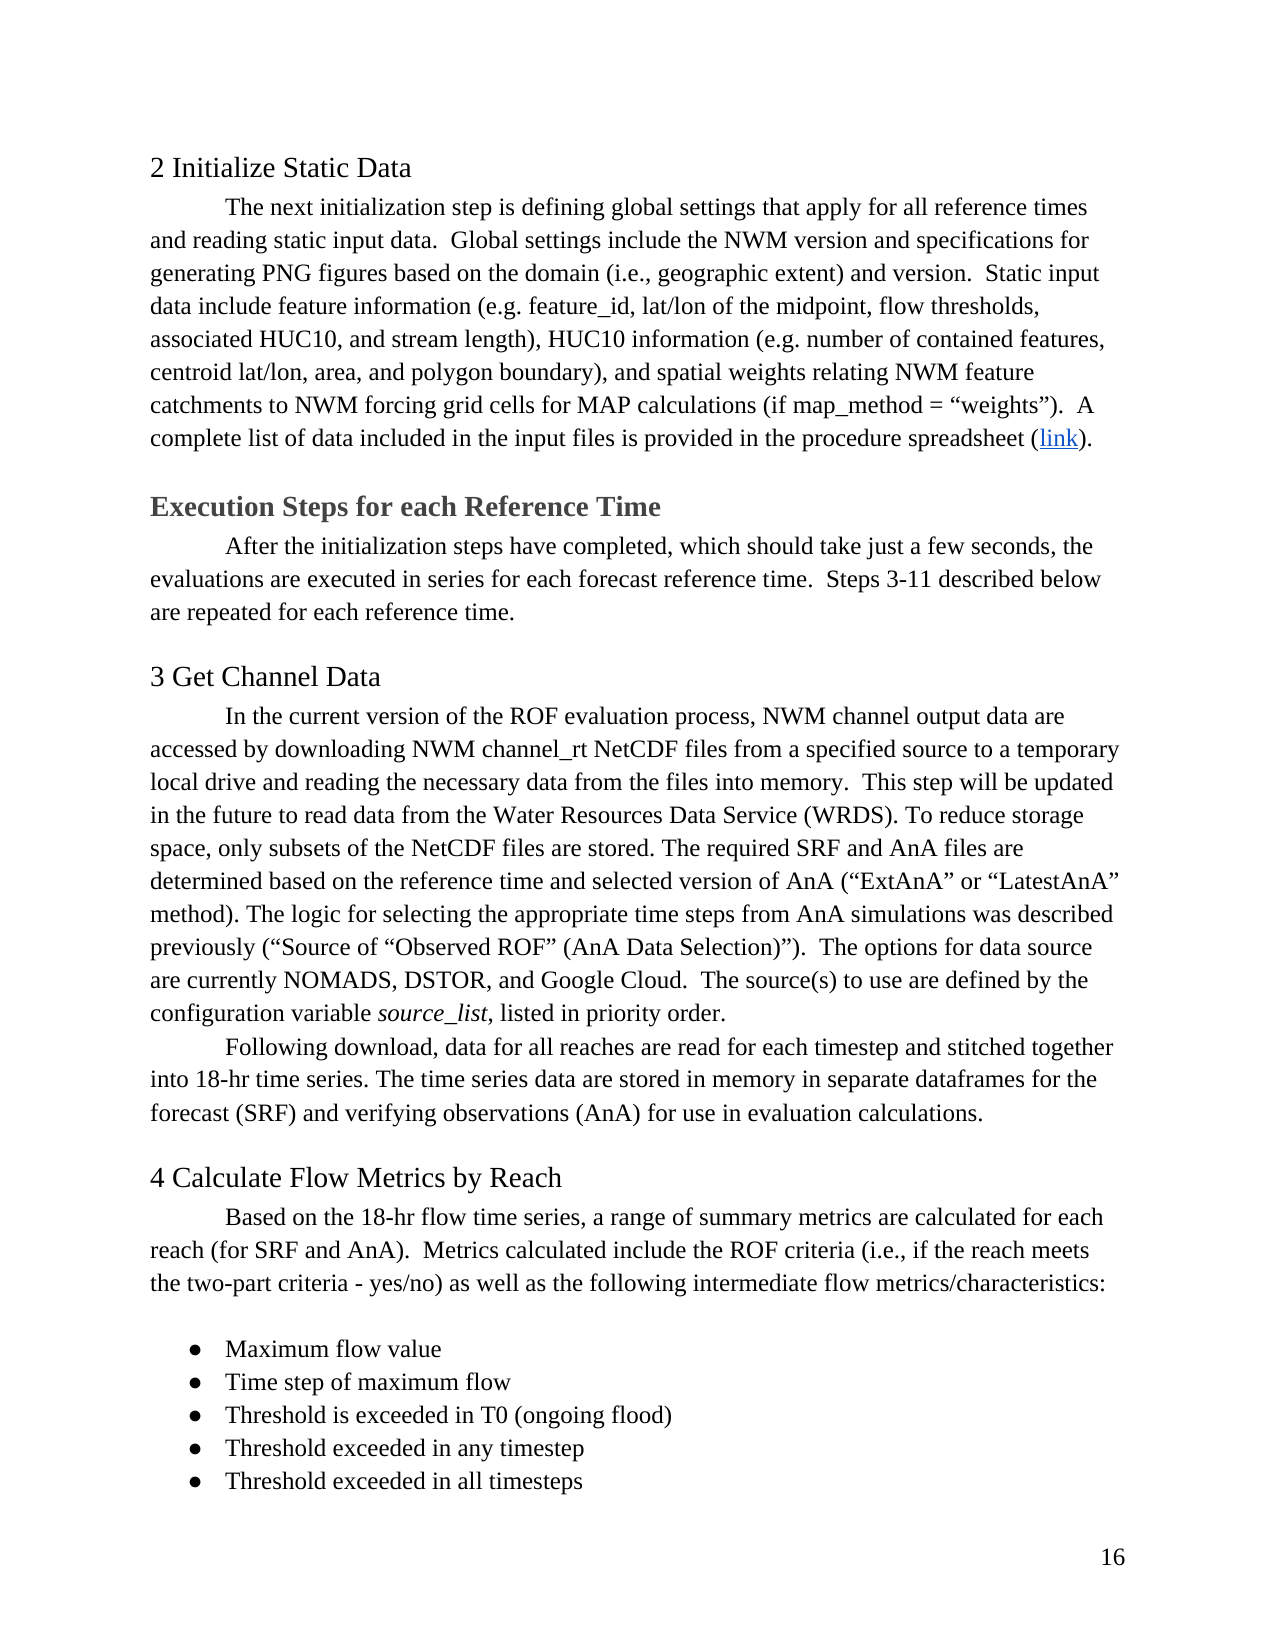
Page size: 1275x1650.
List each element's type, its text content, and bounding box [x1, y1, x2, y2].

subtitle 3 Get Channel Data [150, 659, 1125, 693]
subtitle 4 Calculate Flow Metrics by Reach [150, 1160, 1125, 1193]
subtitle 2 Initialize Static Data [150, 150, 1125, 183]
subtitle Execution Steps for each Reference Time [150, 489, 1125, 523]
list Threshold is exceeded in T0 (ongoing flood) [187, 1400, 1125, 1428]
text Based on the 18-hr flow time series, a range of summary metrics are calculated for each reach (for SRF and AnA). Metrics calculated include the ROF criteria (i.e., if the reach meets the two-part criteria - yes/no) as well as the following intermediate flow metrics/characteristics: [150, 1202, 1125, 1296]
text The next initialization step is defining global settings that apply for all reference times and reading static input data. Global settings include the NWM version and specifications for generating PNG figures based on the domain (i.e., geographic extent) and version. Static input data include feature information (e.g. feature_id, lat/lon of the midpoint, flow thresholds, associated HUC10, and stream length), HUC10 information (e.g. number of contained features, centroid lat/lon, area, and polygon boundary), and spatial weights relating NWM feature catchments to NWM forcing grid cells for MAP calculations (if map_method = “weights”). A complete list of data included in the input files is provided in the procedure spreadsheet (link). [150, 192, 1125, 452]
text In the current version of the ROF evaluation process, NWM channel output data are accessed by downloading NWM channel_rt NetCDF files from a specified source to a temporary local drive and reading the necessary data from the files into memory. This step will be updated in the future to read data from the Water Resources Data Service (WRDS). To reduce storage space, only subsets of the NetCDF files are stored. The required SRF and AnA files are determined based on the reference time and selected version of AnA (“ExtAnA” or “LatestAnA” method). The logic for selecting the appropriate time steps from AnA simulations was described previously (“Source of “Observed ROF” (AnA Data Selection)”). The options for data source are currently NOMADS, DSTOR, and Google Cloud. The source(s) to use are defined by the configuration variable source_list, listed in priority order. [150, 701, 1125, 1027]
text After the initialization steps have completed, which should take just a few seconds, the evaluations are executed in series for each forecast reference time. Steps 3-11 described below are repeated for each reference time. [150, 531, 1125, 626]
text Following download, data for all reaches are read for each timestep and stitched together into 18-hr time series. The time series data are stored in memory in separate dataframes for the forecast (SRF) and verifying observations (AnA) for use in evaluation calculations. [150, 1032, 1125, 1126]
list Threshold exceeded in any timestep [187, 1433, 1125, 1462]
list Maximum flow value [187, 1334, 1125, 1362]
list Threshold exceeded in all timesteps [187, 1466, 1125, 1494]
list Time step of maximum flow [187, 1367, 1125, 1396]
